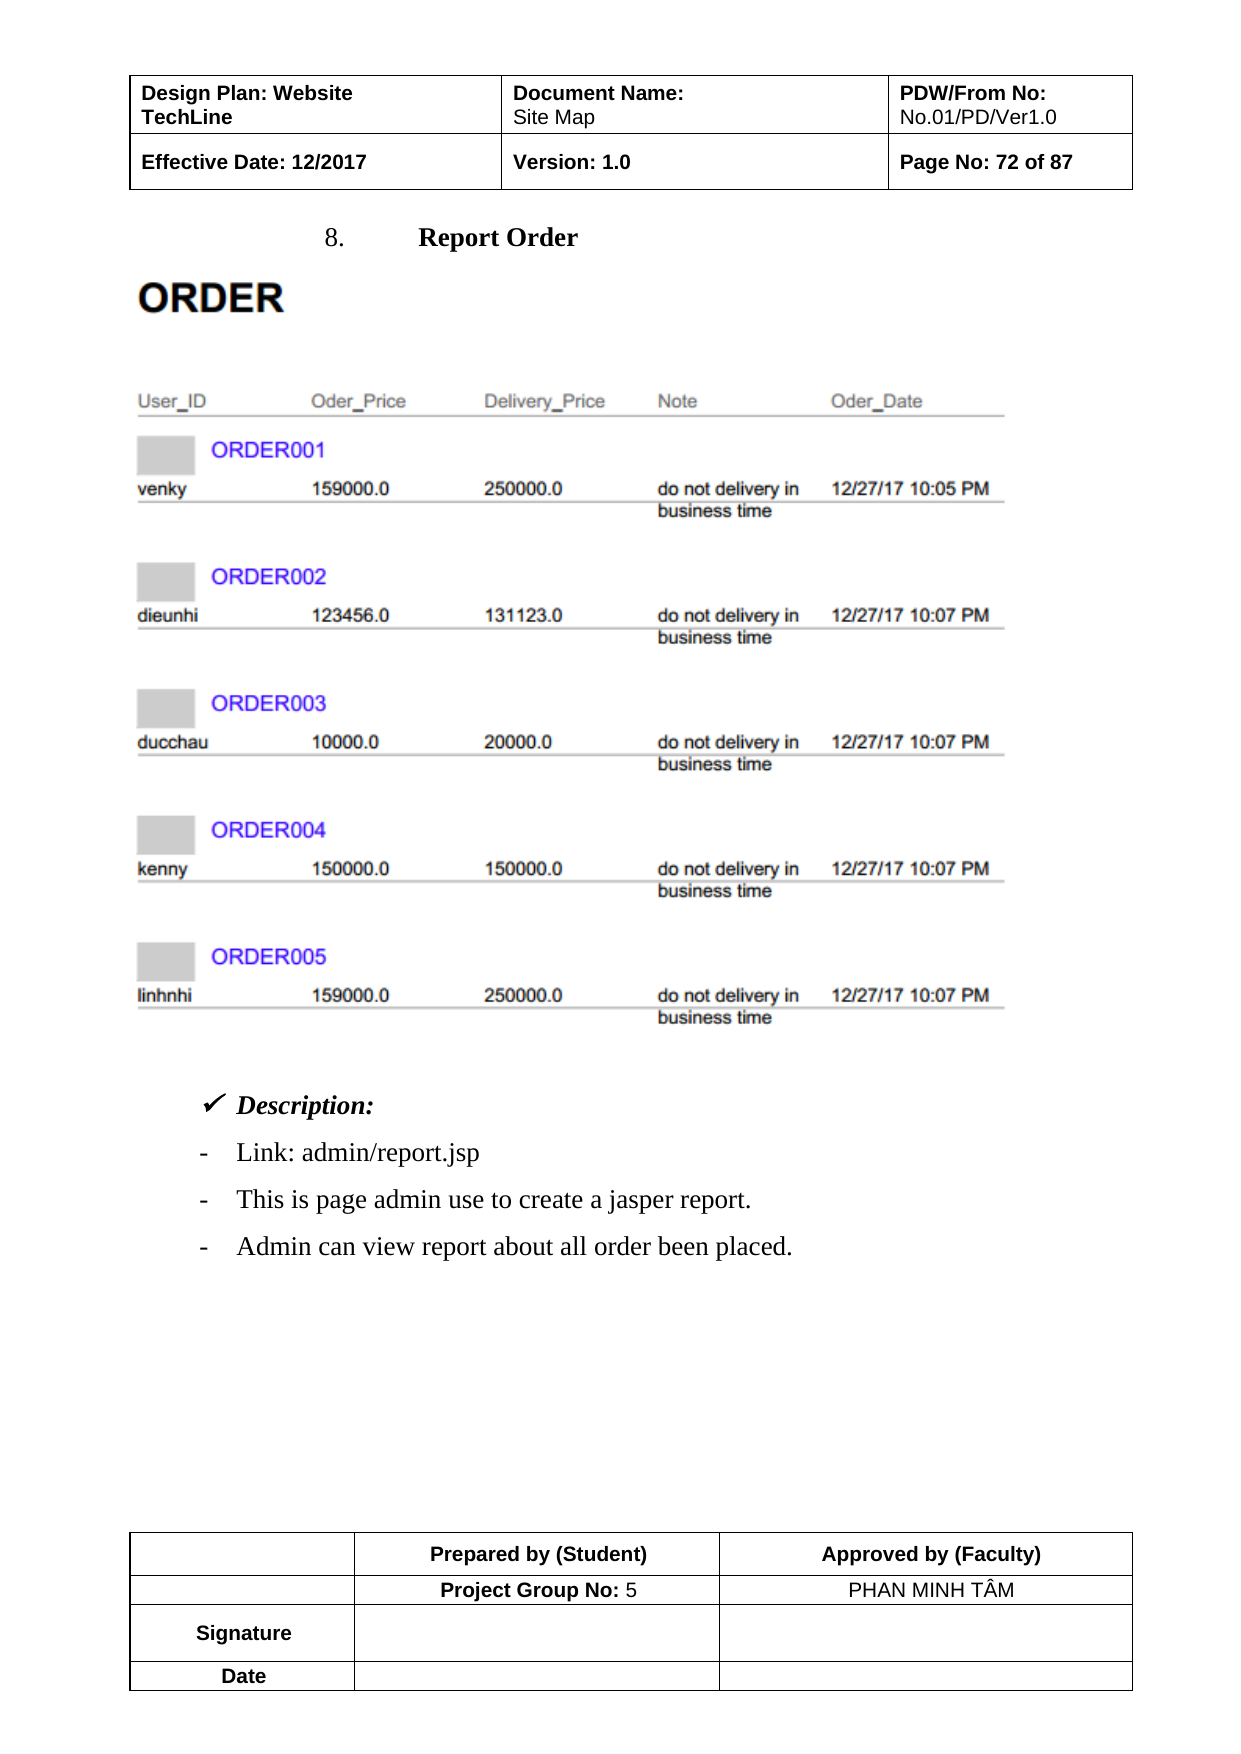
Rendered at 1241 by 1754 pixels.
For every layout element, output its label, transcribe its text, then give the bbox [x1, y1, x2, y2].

picture [118, 267, 1022, 1049]
list Description: [199, 1089, 1152, 1121]
list Admin can view report about all order been placed. [199, 1230, 1152, 1261]
list Link: admin/report.jsp [199, 1136, 1152, 1167]
list Report Order [324, 221, 1152, 252]
list This is page admin use to create a jasper report. [199, 1183, 1152, 1214]
